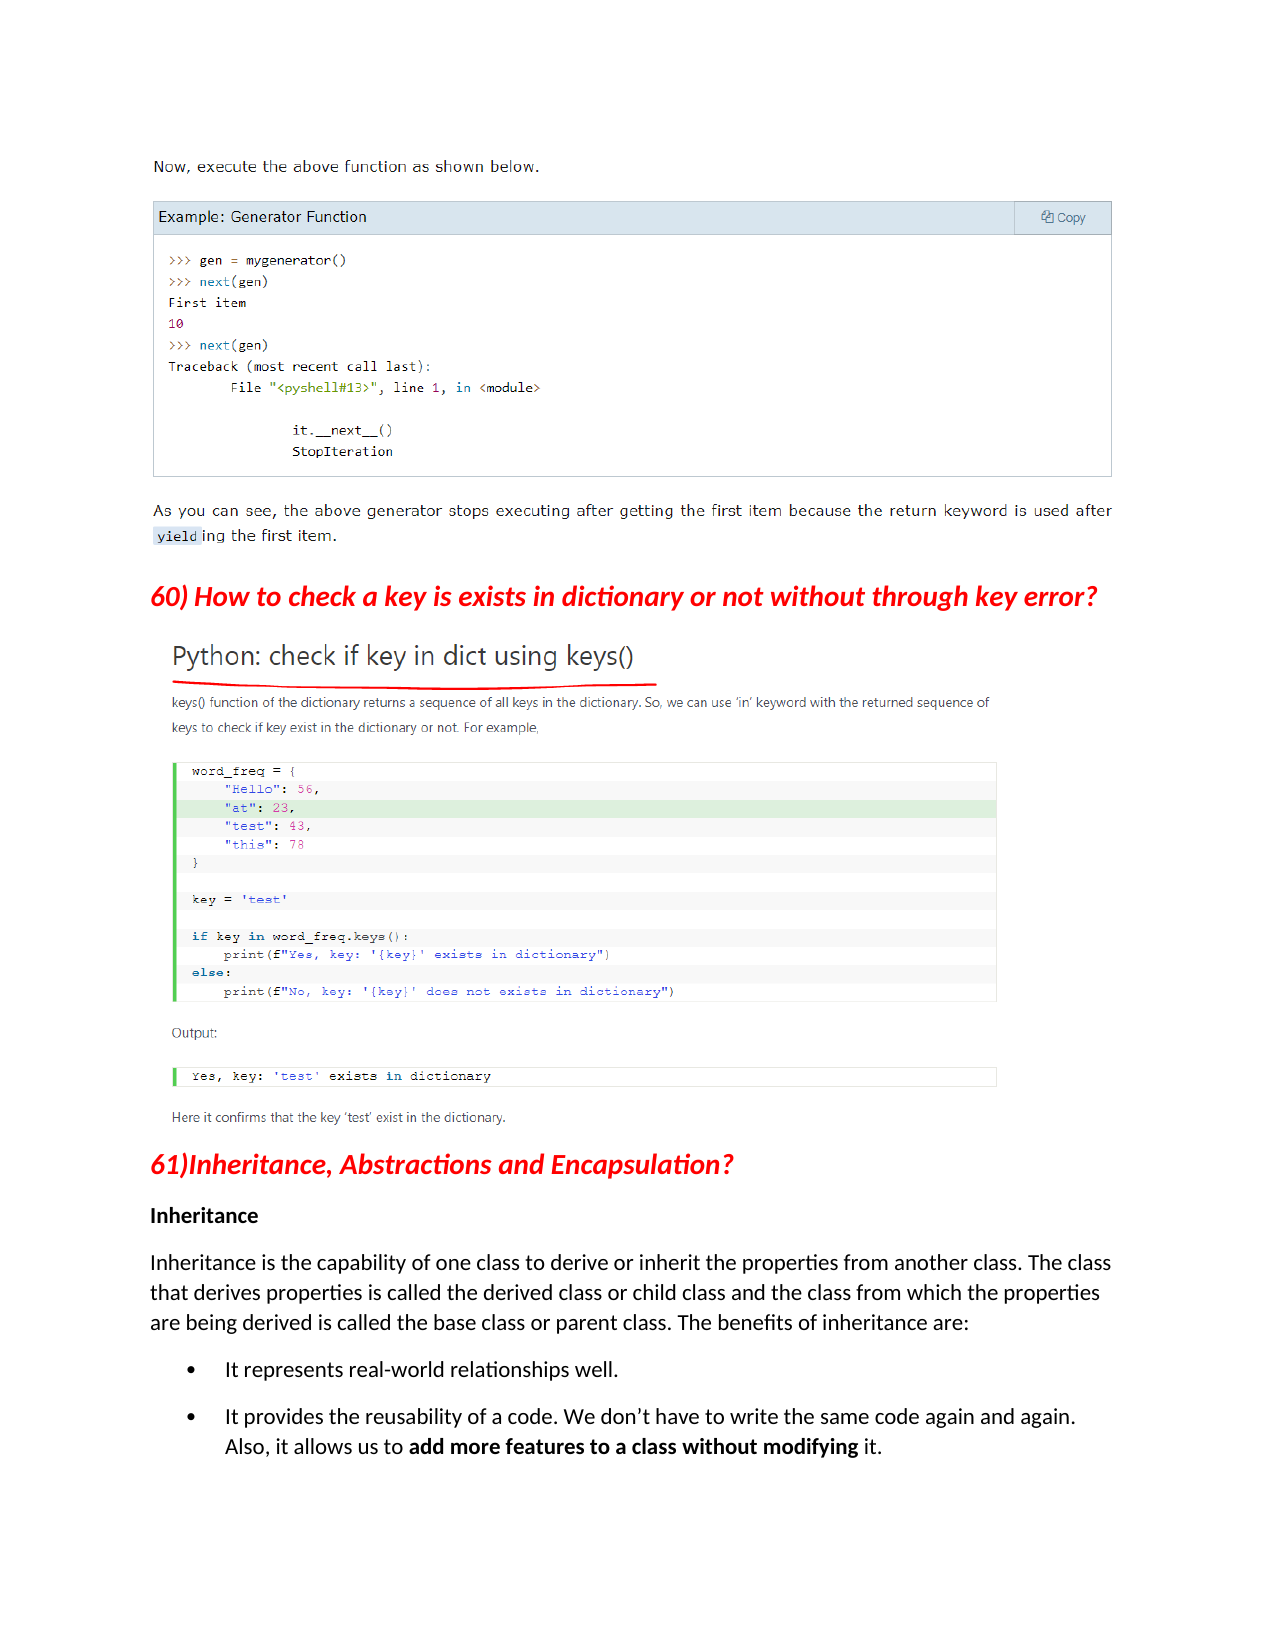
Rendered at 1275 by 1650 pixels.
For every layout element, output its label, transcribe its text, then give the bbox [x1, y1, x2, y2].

text 61)Inheritance, Abstractions and Encapsulation? [150, 1146, 1125, 1182]
list It represents real-world relationships well. [187, 1355, 1125, 1383]
picture [150, 633, 1012, 1128]
picture [150, 150, 1125, 550]
text Inheritance is the capability of one class to derive or inherit the properties from another class. The class that derives properties is called the derived class or child class and the class from which the properties are being derived is called the base class or parent class. The benefits of inheritance are: [150, 1248, 1125, 1336]
text Inheritance [150, 1201, 1125, 1229]
list It provides the reusability of a code. We don’t have to write the same code again and again. Also, it allows us to add more features to a class without modifying it. [187, 1402, 1125, 1460]
text 60) How to check a key is exists in dictionary or not without through key error? [150, 578, 1125, 614]
